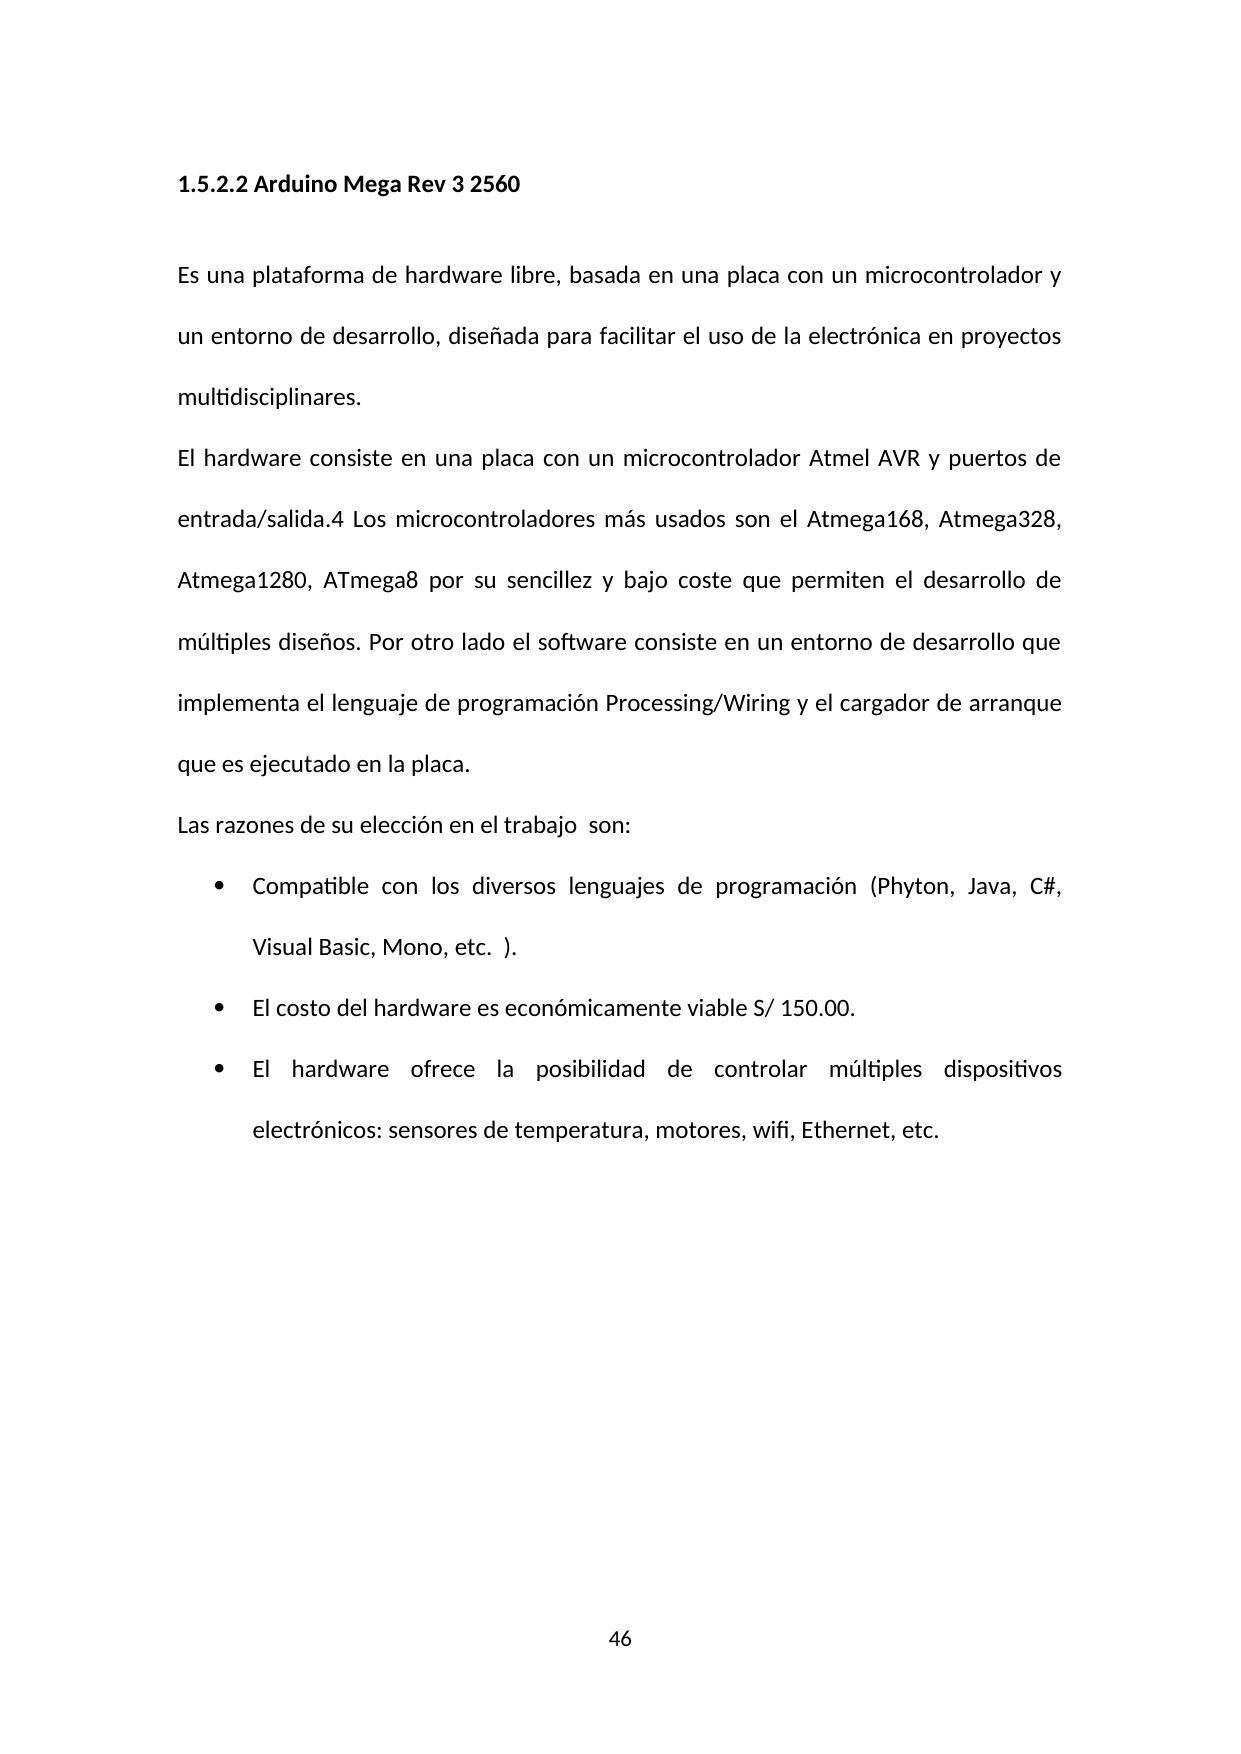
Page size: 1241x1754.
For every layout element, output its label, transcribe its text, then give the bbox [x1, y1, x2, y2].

list Compatible con los diversos lenguajes de programación (Phyton, Java, C#, Visual Basic, Mono, etc. ). [215, 870, 1063, 961]
list Es una plataforma de hardware libre, basada en una placa con un microcontrolador y un entorno de desarrollo, diseñada para facilitar el uso de la electrónica en proyectos multidisciplinares. [177, 259, 1063, 412]
list El hardware consiste en una placa con un microcontrolador Atmel AVR y puertos de entrada/salida.4 Los microcontroladores más usados son el Atmega168, Atmega328, Atmega1280, ATmega8 por su sencillez y bajo coste que permiten el desarrollo de múltiples diseños. Por otro lado el software consiste en un entorno de desarrollo que implementa el lenguaje de programación Processing/Wiring y el cargador de arranque que es ejecutado en la placa. [177, 442, 1063, 778]
list El costo del hardware es económicamente viable S/ 150.00. [215, 992, 1063, 1022]
list El hardware ofrece la posibilidad de controlar múltiples dispositivos electrónicos: sensores de temperatura, motores, wifi, Ethernet, etc. [215, 1053, 1063, 1144]
list Las razones de su elección en el trabajo son: [177, 809, 1063, 839]
subtitle 1.5.2.2 Arduino Mega Rev 3 2560 [177, 168, 1063, 199]
